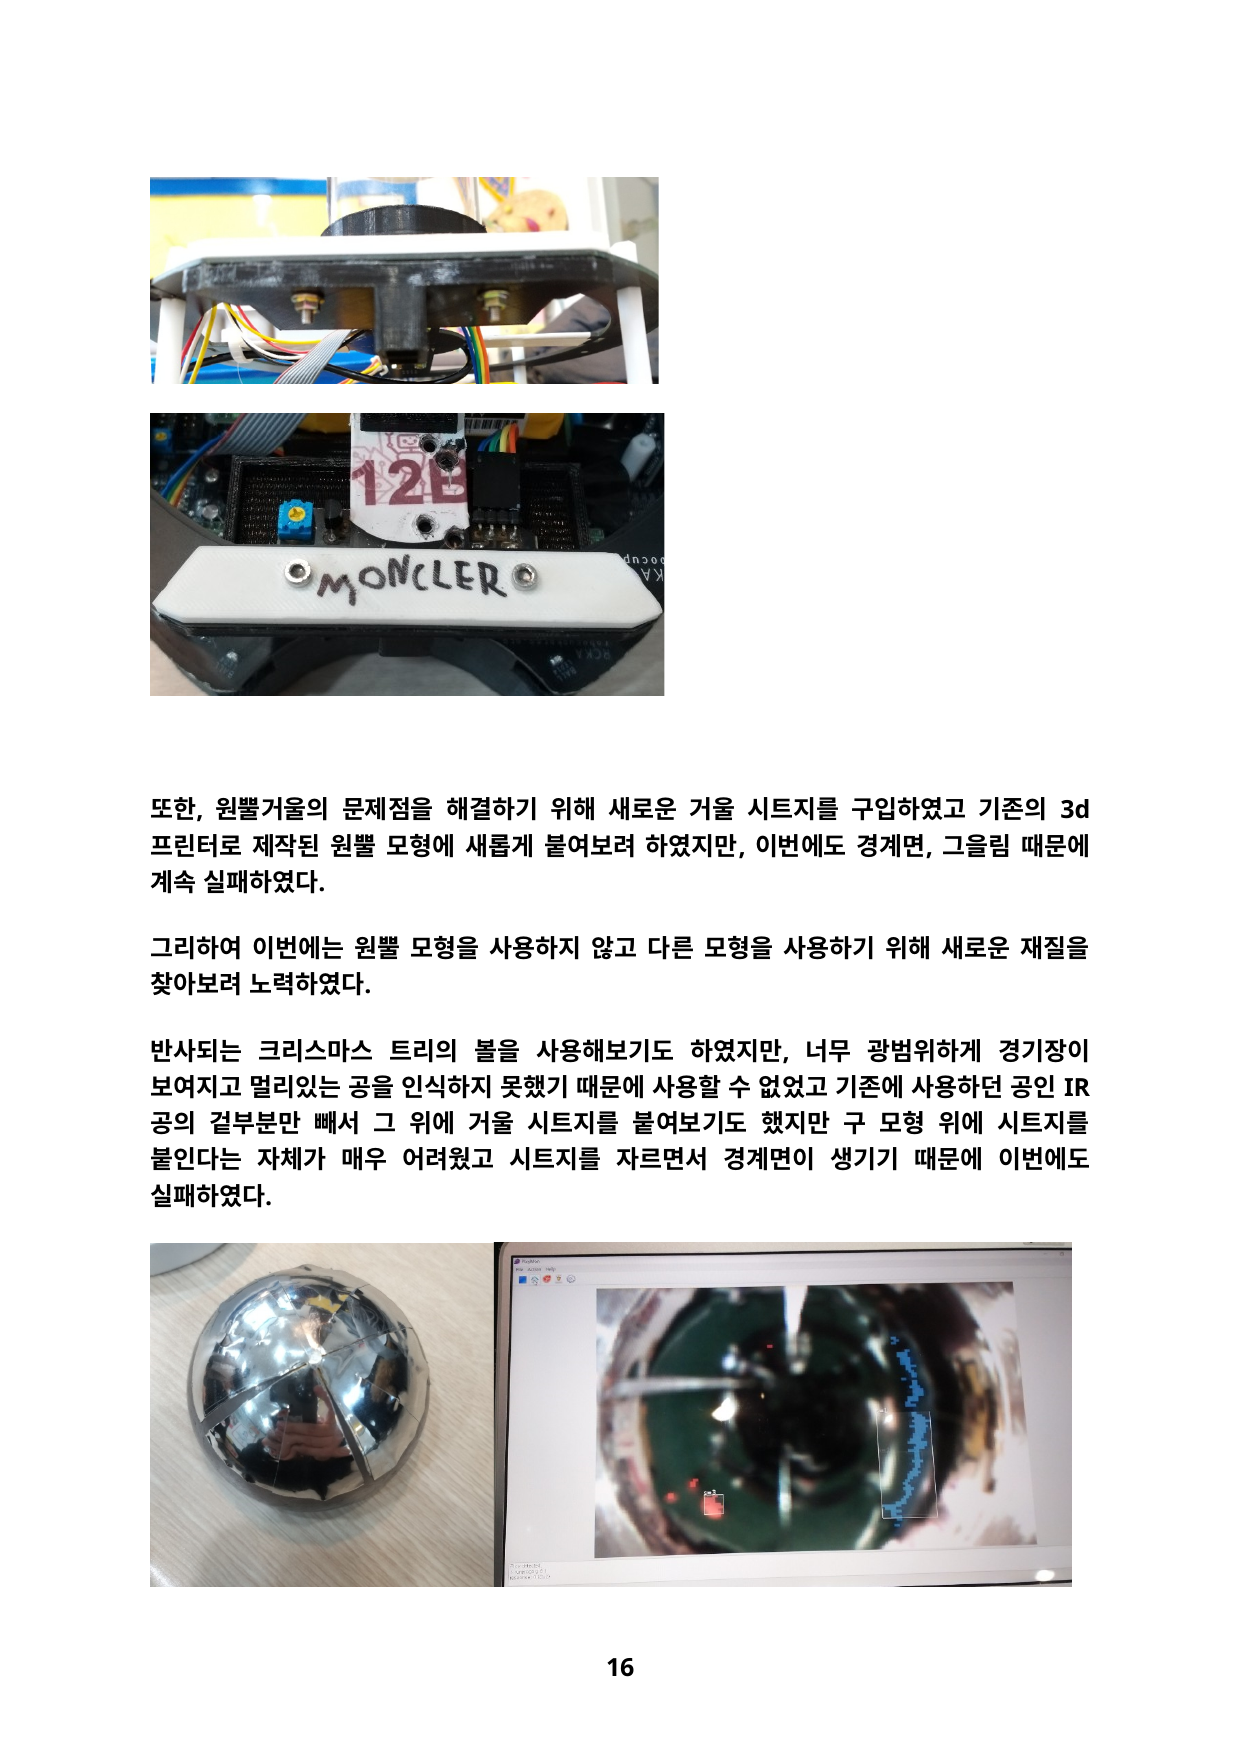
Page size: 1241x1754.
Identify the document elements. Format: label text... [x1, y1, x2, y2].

text 또한, 원뿔거울의 문제점을 해결하기 위해 새로운 거울 시트지를 구입하였고 기존의 3d프린터로 제작된 원뿔 모형에 새롭게 붙여보려 하였지만, 이번에도 경계면, 그을림 때문에 계속 실패하였다. [150, 790, 1090, 898]
picture [150, 177, 659, 384]
picture [150, 413, 665, 696]
text 반사되는 크리스마스 트리의 볼을 사용해보기도 하였지만, 너무 광범위하게 경기장이 보여지고 멀리있는 공을 인식하지 못했기 때문에 사용할 수 없었고 기존에 사용하던 공인 IR공의 겉부분만 빼서 그 위에 거울 시트지를 붙여보기도 했지만 구 모형 위에 시트지를 붙인다는 자체가 매우 어려웠고 시트지를 자르면서 경계면이 생기기 때문에 이번에도 실패하였다. [150, 1031, 1090, 1212]
picture [150, 1242, 1072, 1587]
text 그리하여 이번에는 원뿔 모형을 사용하지 않고 다른 모형을 사용하기 위해 새로운 재질을 찾아보려 노력하였다. [150, 928, 1090, 1001]
